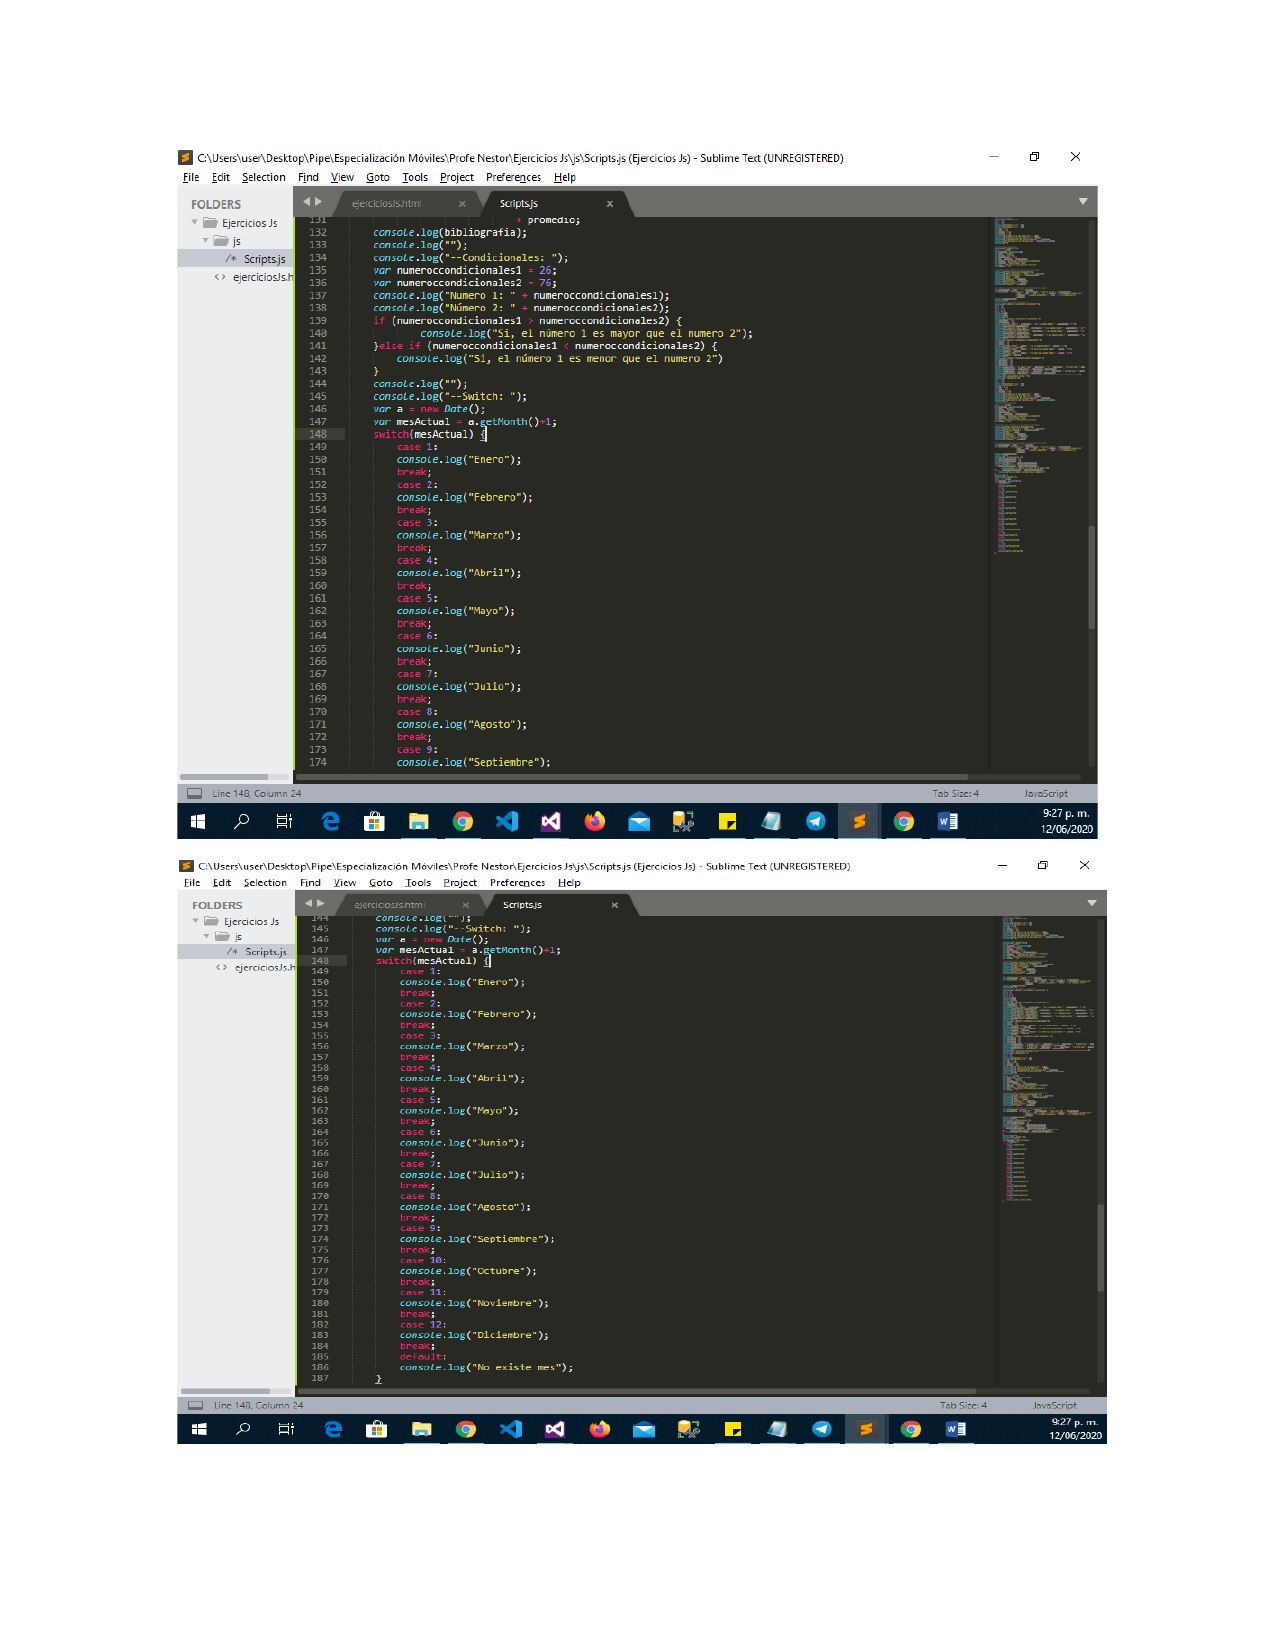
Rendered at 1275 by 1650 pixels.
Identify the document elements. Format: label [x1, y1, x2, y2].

picture [177, 857, 1107, 1444]
picture [177, 147, 1098, 839]
